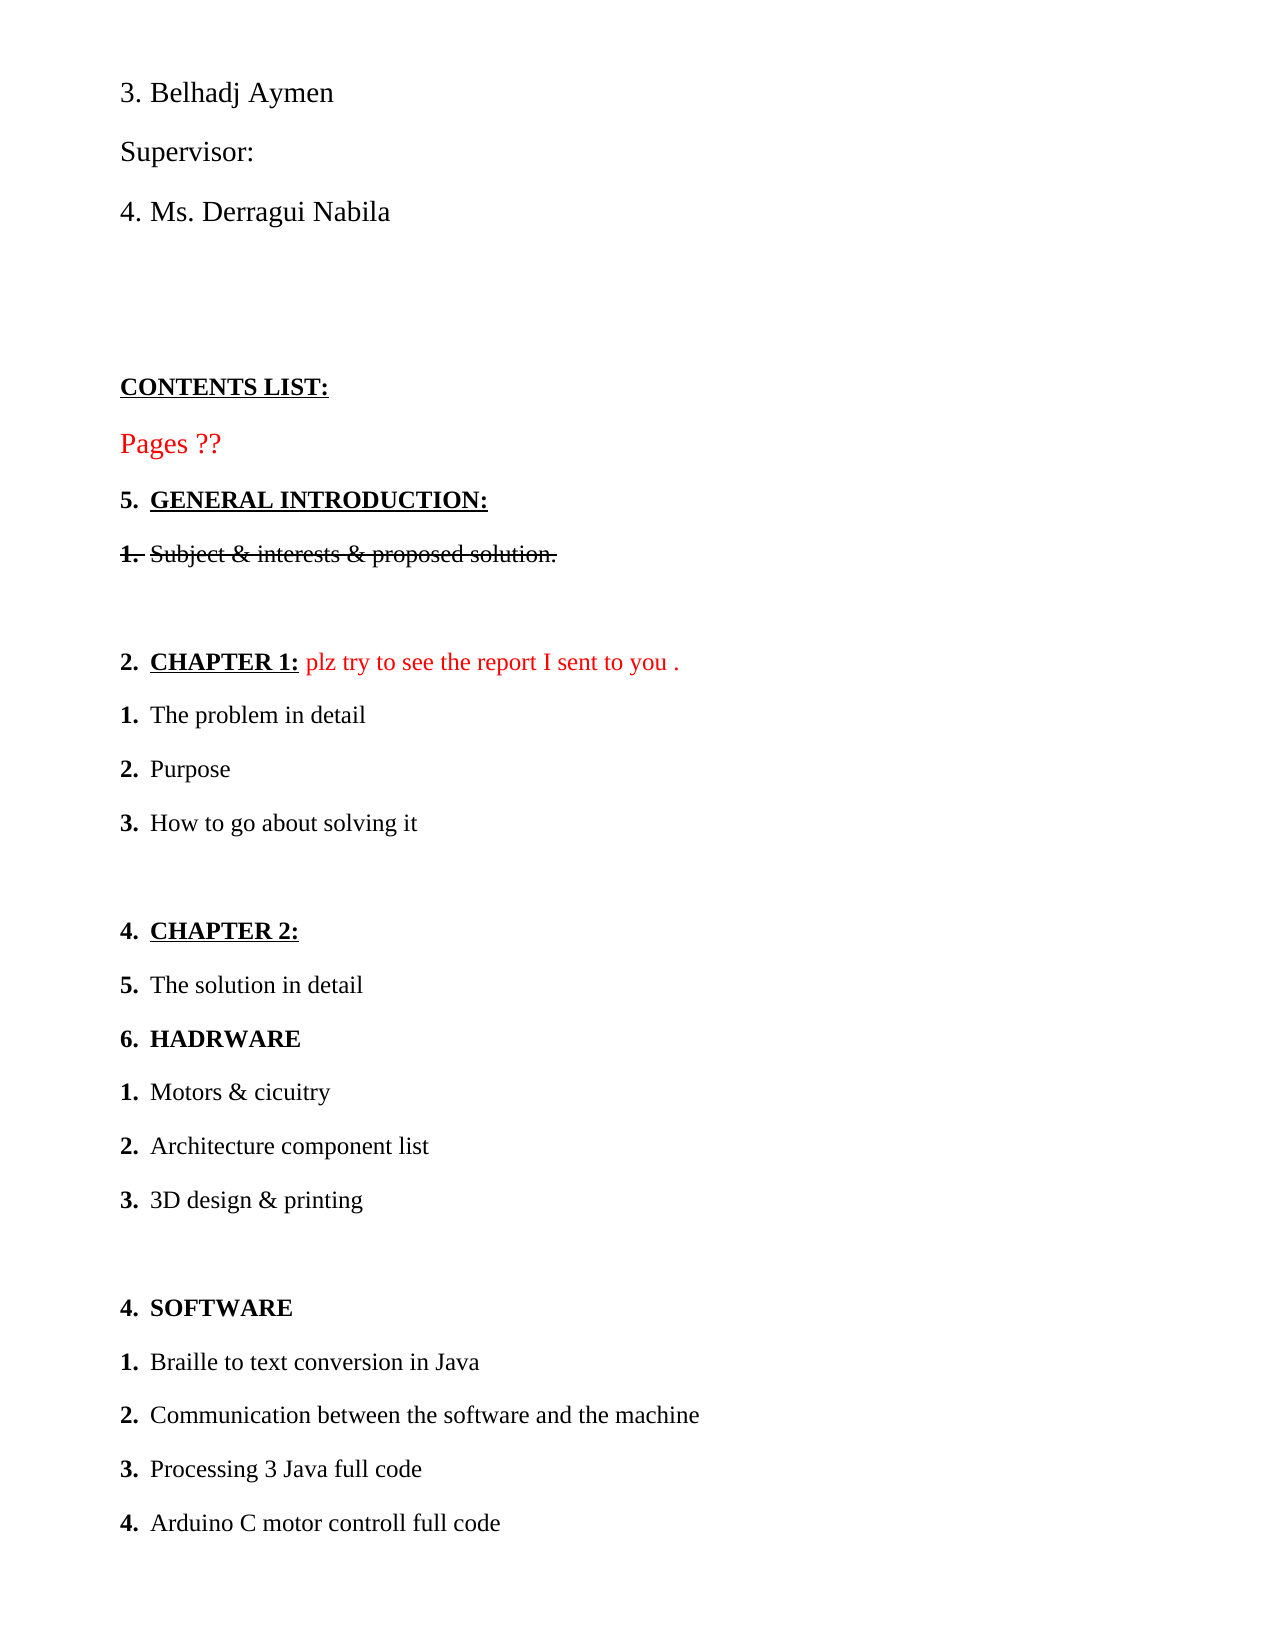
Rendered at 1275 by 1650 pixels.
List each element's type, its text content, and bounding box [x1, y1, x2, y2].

list Communication between the software and the machine [75, 1401, 1200, 1429]
list How to go about solving it [75, 808, 1200, 837]
list CHAPTER 2: [75, 916, 1200, 945]
text Pages ?? [75, 426, 1200, 459]
list SOFTWARE [75, 1293, 1200, 1322]
list Ms. Derragui Nabila [75, 194, 1200, 227]
list Motors & cicuitry [75, 1077, 1200, 1106]
list The solution in detail [75, 970, 1200, 998]
list Subject & interests & proposed solution. [75, 539, 1200, 568]
list Purpose [75, 754, 1200, 783]
list Belhadj Aymen [75, 75, 1200, 108]
list Braille to text conversion in Java [75, 1347, 1200, 1376]
list The problem in detail [75, 701, 1200, 729]
list Processing 3 Java full code [75, 1454, 1200, 1483]
list Arduino C motor controll full code [75, 1508, 1200, 1537]
text CONTENTS LIST: [75, 372, 1200, 401]
list 3D design & printing [75, 1185, 1200, 1214]
list GENERAL INTRODUCTION: [75, 485, 1200, 514]
list HADRWARE [75, 1024, 1200, 1052]
text Supervisor: [75, 134, 1200, 168]
list Architecture component list [75, 1131, 1200, 1160]
list CHAPTER 1: plz try to see the report I sent to you . [75, 647, 1200, 675]
